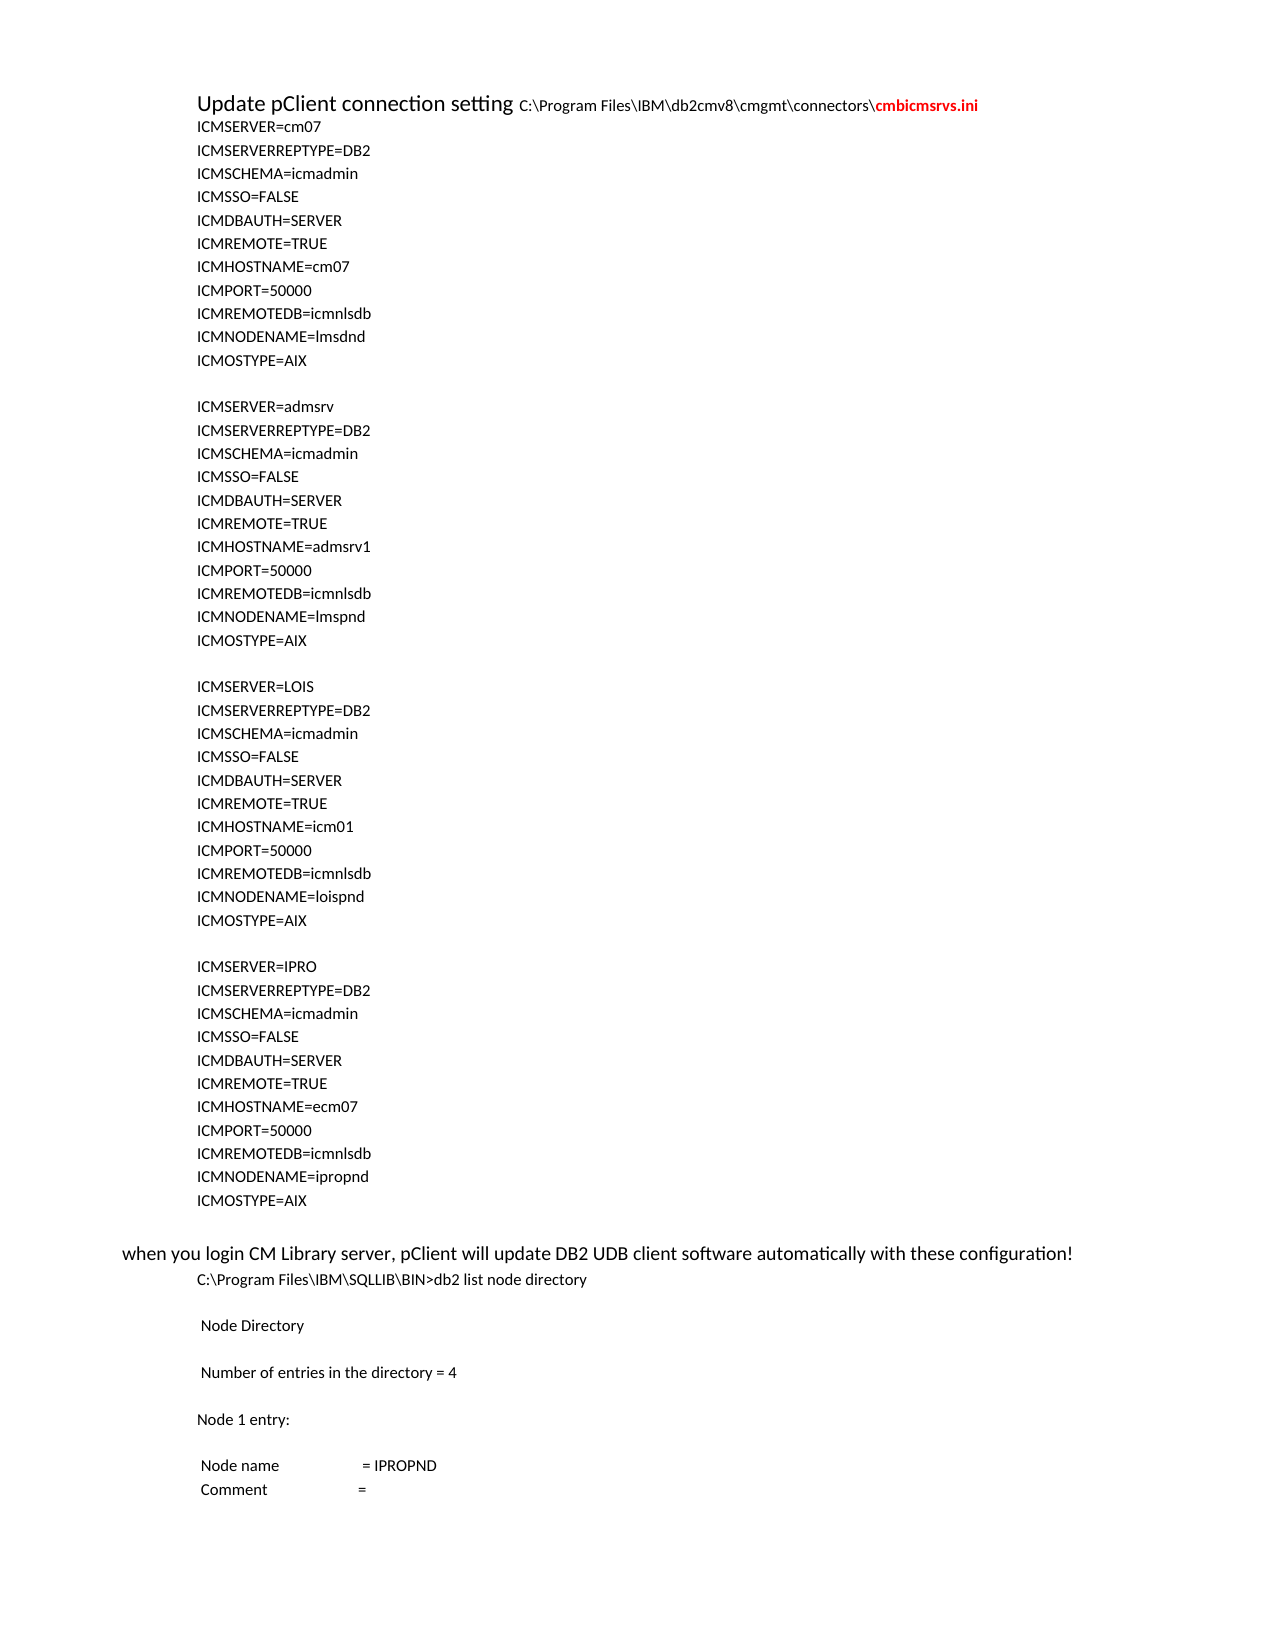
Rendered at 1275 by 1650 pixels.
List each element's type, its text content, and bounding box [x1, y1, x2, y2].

list ICMSSO=FALSE [197, 1027, 1152, 1047]
list ICMREMOTEDB=icmnlsdb [197, 583, 1152, 604]
list ICMREMOTE=TRUE [197, 1073, 1152, 1094]
list Number of entries in the directory = 4 [197, 1362, 1152, 1382]
list ICMSCHEMA=icmadmin [197, 163, 1152, 184]
list ICMDBAUTH=SERVER [197, 1050, 1152, 1070]
list Node name = IPROPND [197, 1455, 1152, 1476]
list ICMSERVERREPTYPE=DB2 [197, 700, 1152, 720]
list ICMSSO=FALSE [197, 187, 1152, 207]
list ICMSERVERREPTYPE=DB2 [197, 980, 1152, 1000]
list ICMNODENAME=loispnd [197, 887, 1152, 907]
list ICMREMOTE=TRUE [197, 793, 1152, 814]
list ICMOSTYPE=AIX [197, 1190, 1152, 1210]
text Update pClient connection setting C:\Program Files\IBM\db2cmv8\cmgmt\connectors\cmbicmsrvs.ini [197, 89, 1152, 117]
list ICMSERVER=IPRO [197, 957, 1152, 977]
list ICMSSO=FALSE [197, 747, 1152, 767]
list ICMREMOTEDB=icmnlsdb [197, 1143, 1152, 1164]
list ICMNODENAME=lmsdnd [197, 327, 1152, 347]
list ICMREMOTE=TRUE [197, 233, 1152, 254]
list ICMDBAUTH=SERVER [197, 490, 1152, 510]
list ICMNODENAME=ipropnd [197, 1167, 1152, 1187]
list ICMHOSTNAME=ecm07 [197, 1097, 1152, 1117]
list ICMPORT=50000 [197, 1120, 1152, 1140]
list ICMSERVER=cm07 [197, 117, 1152, 137]
list ICMHOSTNAME=admsrv1 [197, 537, 1152, 557]
list Comment = [197, 1479, 1152, 1499]
list ICMREMOTEDB=icmnlsdb [197, 863, 1152, 884]
list ICMREMOTE=TRUE [197, 513, 1152, 534]
list ICMSCHEMA=icmadmin [197, 1003, 1152, 1024]
list ICMSERVER=admsrv [197, 397, 1152, 417]
list ICMHOSTNAME=cm07 [197, 257, 1152, 277]
list ICMSERVERREPTYPE=DB2 [197, 140, 1152, 160]
list ICMHOSTNAME=icm01 [197, 817, 1152, 837]
list ICMPORT=50000 [197, 840, 1152, 860]
list C:\Program Files\IBM\SQLLIB\BIN>db2 list node directory [197, 1269, 1152, 1289]
list ICMSERVERREPTYPE=DB2 [197, 420, 1152, 440]
list ICMPORT=50000 [197, 560, 1152, 580]
list Node 1 entry: [197, 1409, 1152, 1429]
list ICMSCHEMA=icmadmin [197, 443, 1152, 464]
list ICMOSTYPE=AIX [197, 910, 1152, 930]
list ICMPORT=50000 [197, 280, 1152, 300]
list Node Directory [197, 1315, 1152, 1336]
list ICMSSO=FALSE [197, 467, 1152, 487]
list when you login CM Library server, pClient will update DB2 UDB client software automatically with these configuration! [122, 1241, 1152, 1265]
list ICMREMOTEDB=icmnlsdb [197, 303, 1152, 324]
list ICMOSTYPE=AIX [197, 350, 1152, 370]
list ICMDBAUTH=SERVER [197, 770, 1152, 790]
list ICMOSTYPE=AIX [197, 630, 1152, 650]
list ICMDBAUTH=SERVER [197, 210, 1152, 230]
list ICMSCHEMA=icmadmin [197, 723, 1152, 744]
list ICMSERVER=LOIS [197, 677, 1152, 697]
list ICMNODENAME=lmspnd [197, 607, 1152, 627]
